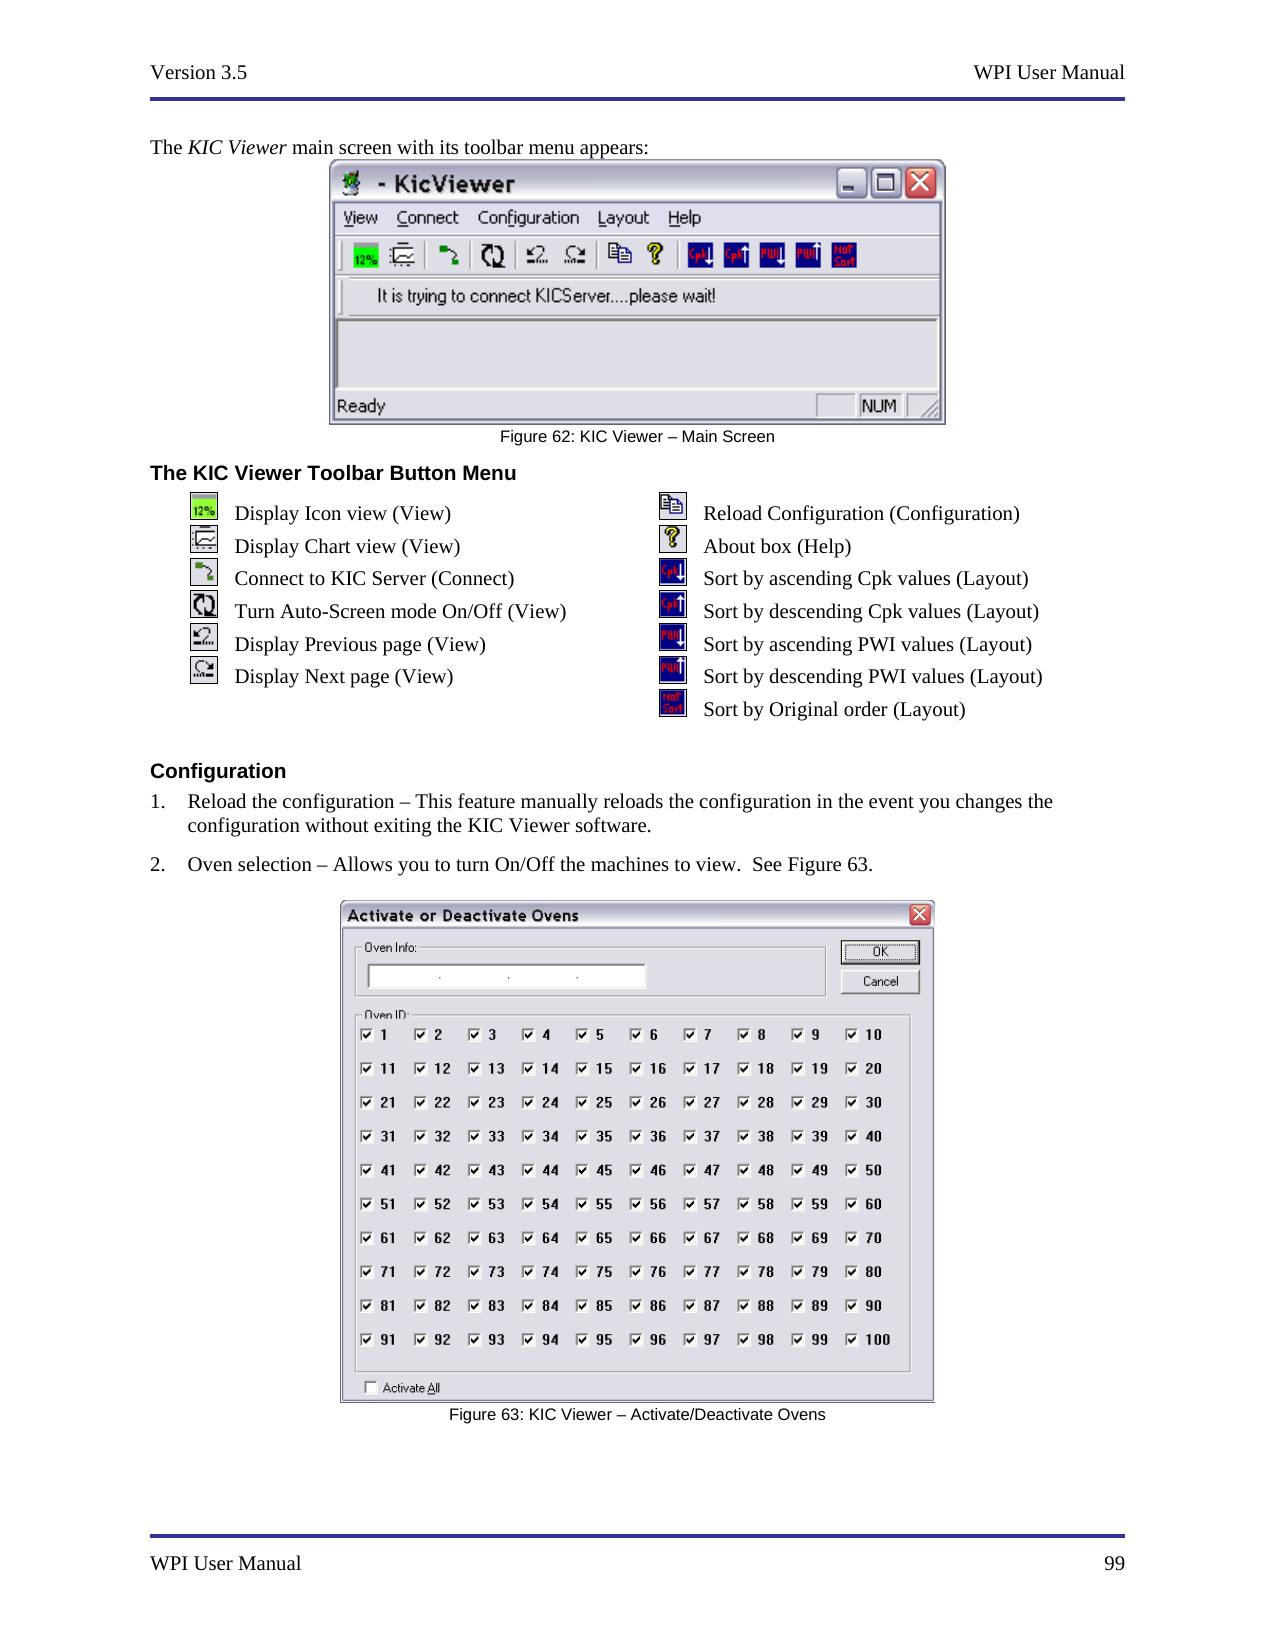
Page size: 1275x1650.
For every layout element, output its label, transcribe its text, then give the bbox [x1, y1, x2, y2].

picture [191, 526, 217, 552]
list Oven selection – Allows you to turn On/Off the machines to view. See Figure 63. [150, 852, 1125, 876]
text Figure 63: KIC Viewer – Activate/Deactivate Ovens [150, 1404, 1125, 1424]
picture [660, 624, 686, 650]
picture [191, 657, 217, 683]
picture [191, 493, 217, 519]
picture [660, 526, 686, 552]
picture [191, 624, 217, 650]
table_header Reload Configuration (Configuration) About box (Help) Sort by ascending Cpk values (Layout) Sort by descending Cpk values (Layout) Sort by ascending PWI values (Layout) Sort by descending PWI values (Layout) Sort by Original order (Layout) [647, 491, 1097, 723]
text Figure 62: KIC Viewer – Main Screen [150, 427, 1125, 446]
subtitle Configuration [150, 759, 1125, 783]
picture [660, 657, 686, 683]
picture [660, 559, 686, 585]
list Reload the configuration – This feature manually reloads the configuration in the event you changes the configuration without exiting the KIC Viewer software. [150, 789, 1125, 837]
picture [191, 591, 217, 617]
picture [660, 591, 686, 617]
table_header Display Icon view (View) Display Chart view (View) Connect to KIC Server (Connect) Turn Auto-Screen mode On/Off (View) Display Previous page (View) Display Next page (View) [178, 491, 647, 723]
picture [660, 493, 686, 519]
picture [660, 690, 686, 716]
text The KIC Viewer main screen with its toolbar menu appears: [150, 135, 1125, 159]
subtitle The KIC Viewer Toolbar Button Menu [150, 461, 1125, 484]
picture [191, 559, 217, 585]
picture [340, 900, 935, 1403]
picture [329, 159, 946, 425]
